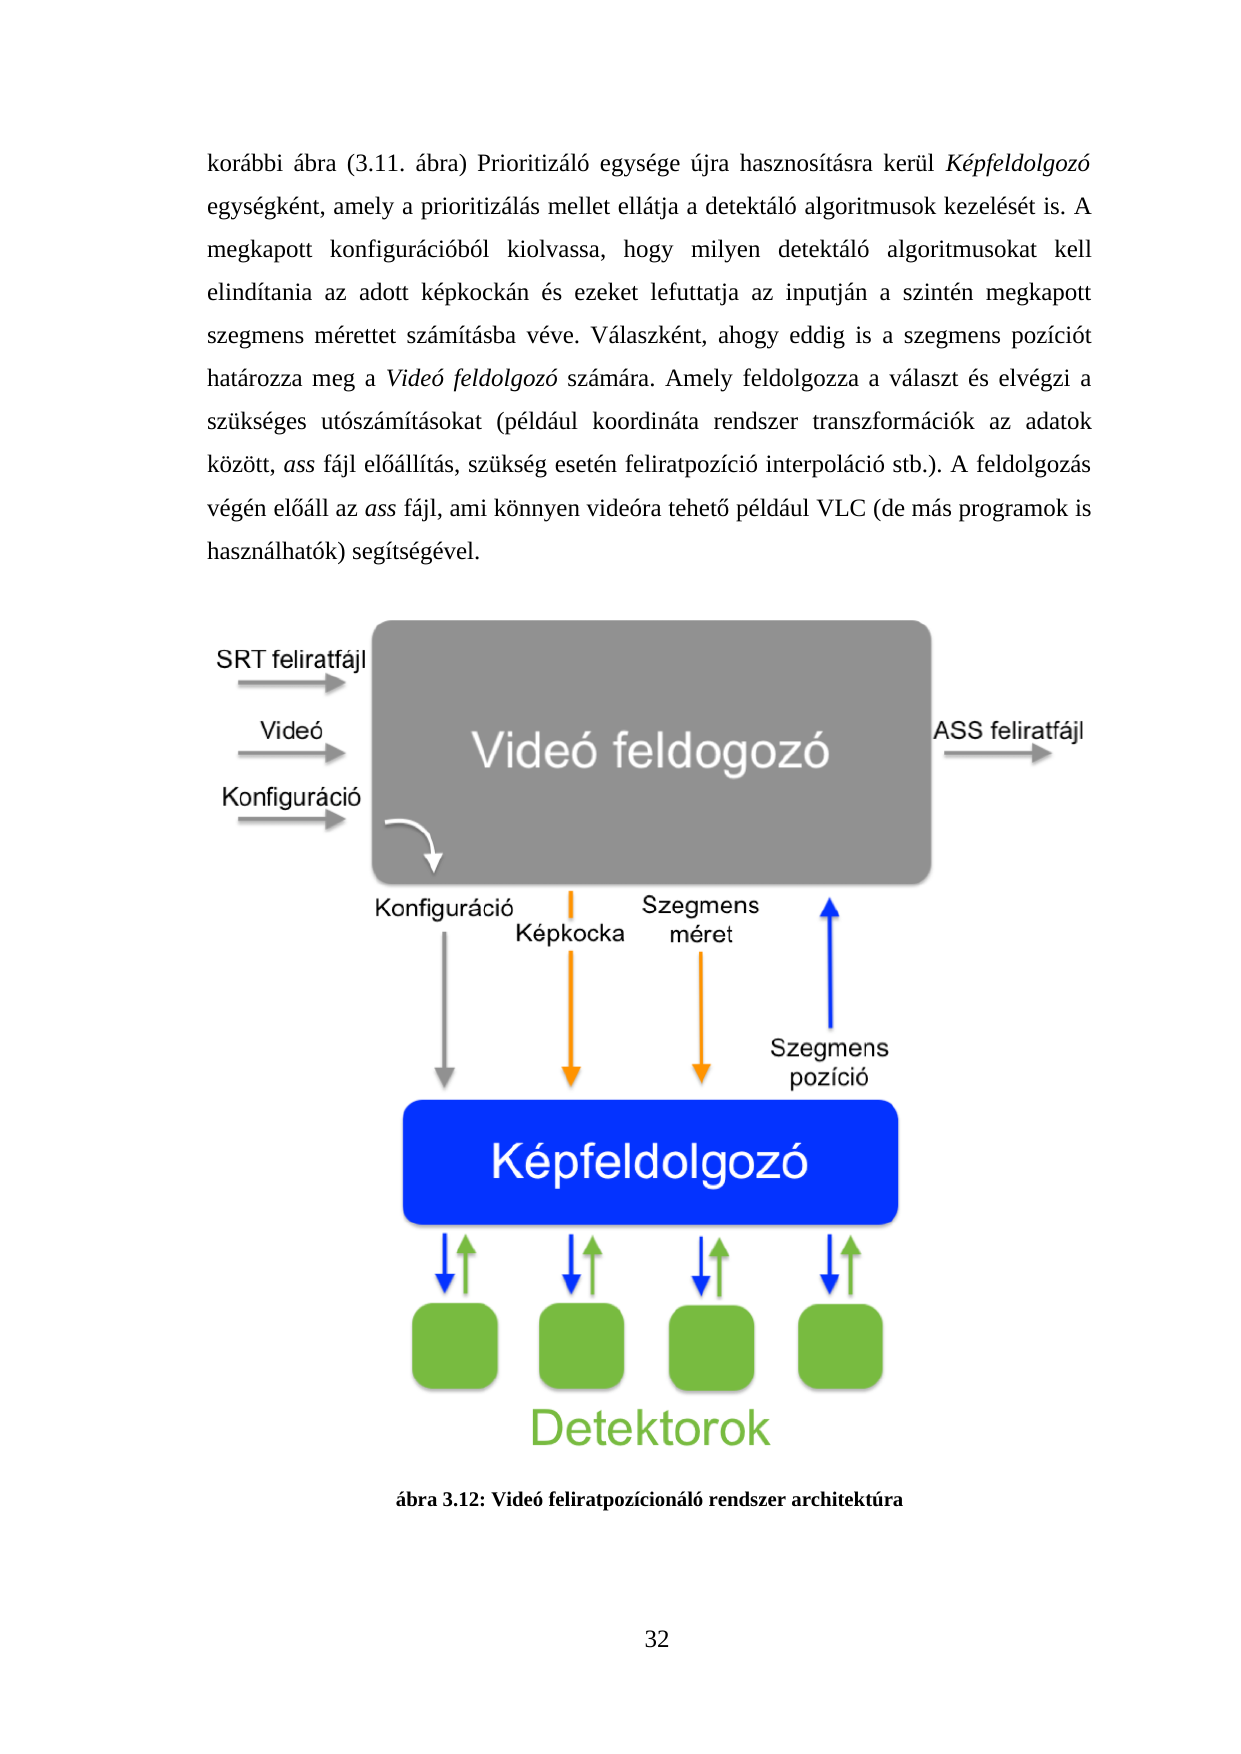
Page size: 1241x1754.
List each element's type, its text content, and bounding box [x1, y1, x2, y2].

picture [212, 591, 1088, 1460]
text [207, 148, 1092, 564]
